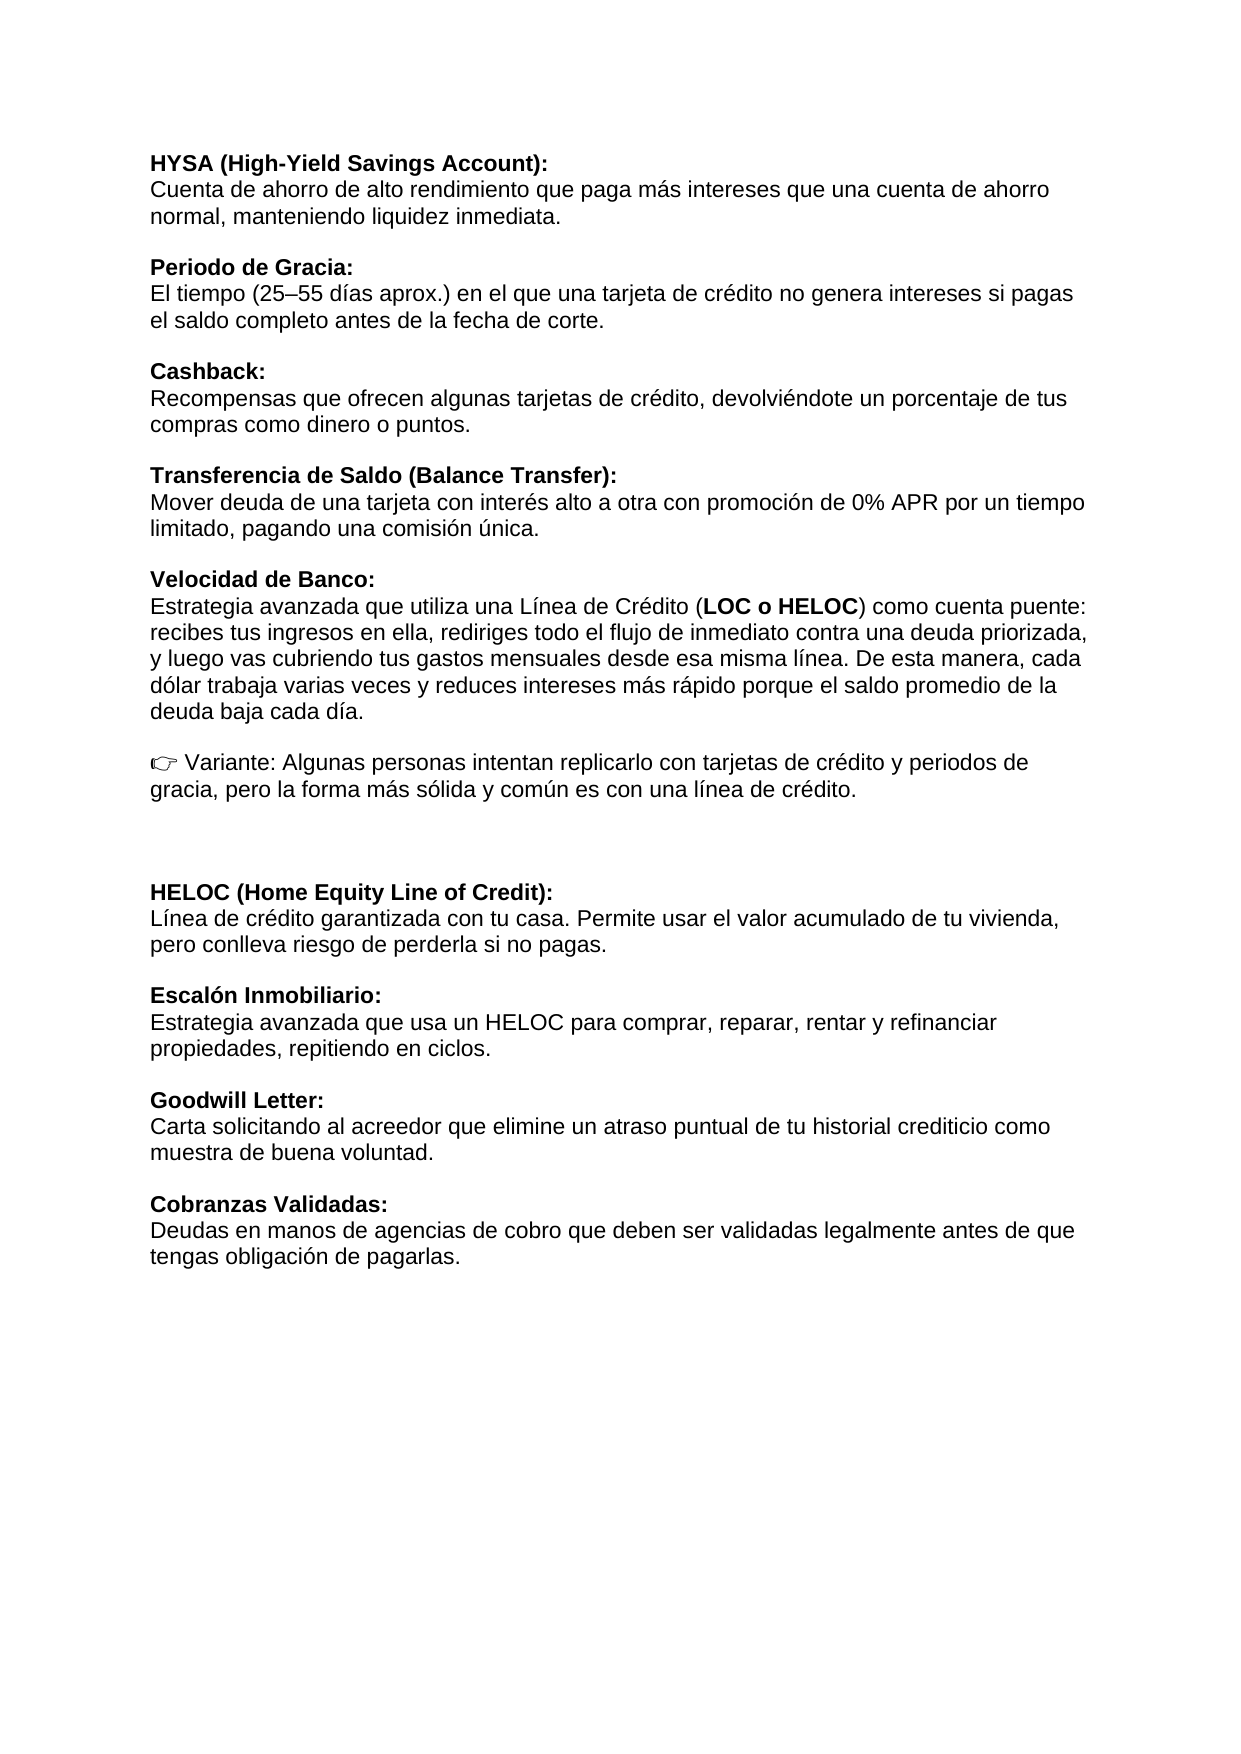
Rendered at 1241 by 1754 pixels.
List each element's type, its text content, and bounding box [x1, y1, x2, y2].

text Cobranzas Validadas: Deudas en manos de agencias de cobro que deben ser validadas legalmente antes de que tengas obligación de pagarlas. [150, 1191, 1090, 1270]
text HELOC (Home Equity Line of Credit): Línea de crédito garantizada con tu casa. Permite usar el valor acumulado de tu vivienda, pero conlleva riesgo de perderla si no pagas. [150, 878, 1090, 957]
text Periodo de Gracia: El tiempo (25–55 días aprox.) en el que una tarjeta de crédito no genera intereses si pagas el saldo completo antes de la fecha de corte. [150, 254, 1090, 333]
text Transferencia de Saldo (Balance Transfer): Mover deuda de una tarjeta con interés alto a otra con promoción de 0% APR por un tiempo limitado, pagando una comisión única. [150, 462, 1090, 541]
text HYSA (High-Yield Savings Account): Cuenta de ahorro de alto rendimiento que paga más intereses que una cuenta de ahorro normal, manteniendo liquidez inmediata. [150, 150, 1090, 229]
text Goodwill Letter: Carta solicitando al acreedor que elimine un atraso puntual de tu historial crediticio como muestra de buena voluntad. [150, 1087, 1090, 1166]
text Cashback: Recompensas que ofrecen algunas tarjetas de crédito, devolviéndote un porcentaje de tus compras como dinero o puntos. [150, 358, 1090, 437]
text Escalón Inmobiliario: Estrategia avanzada que usa un HELOC para comprar, reparar, rentar y refinanciar propiedades, repitiendo en ciclos. [150, 982, 1090, 1062]
text 👉 Variante: Algunas personas intentan replicarlo con tarjetas de crédito y periodos de gracia, pero la forma más sólida y común es con una línea de crédito. [150, 749, 1090, 802]
text Velocidad de Banco: Estrategia avanzada que utiliza una Línea de Crédito (LOC o HELOC) como cuenta puente: recibes tus ingresos en ella, rediriges todo el flujo de inmediato contra una deuda priorizada, y luego vas cubriendo tus gastos mensuales desde esa misma línea. De esta manera, cada dólar trabaja varias veces y reduces intereses más rápido porque el saldo promedio de la deuda baja cada día. [150, 566, 1090, 724]
